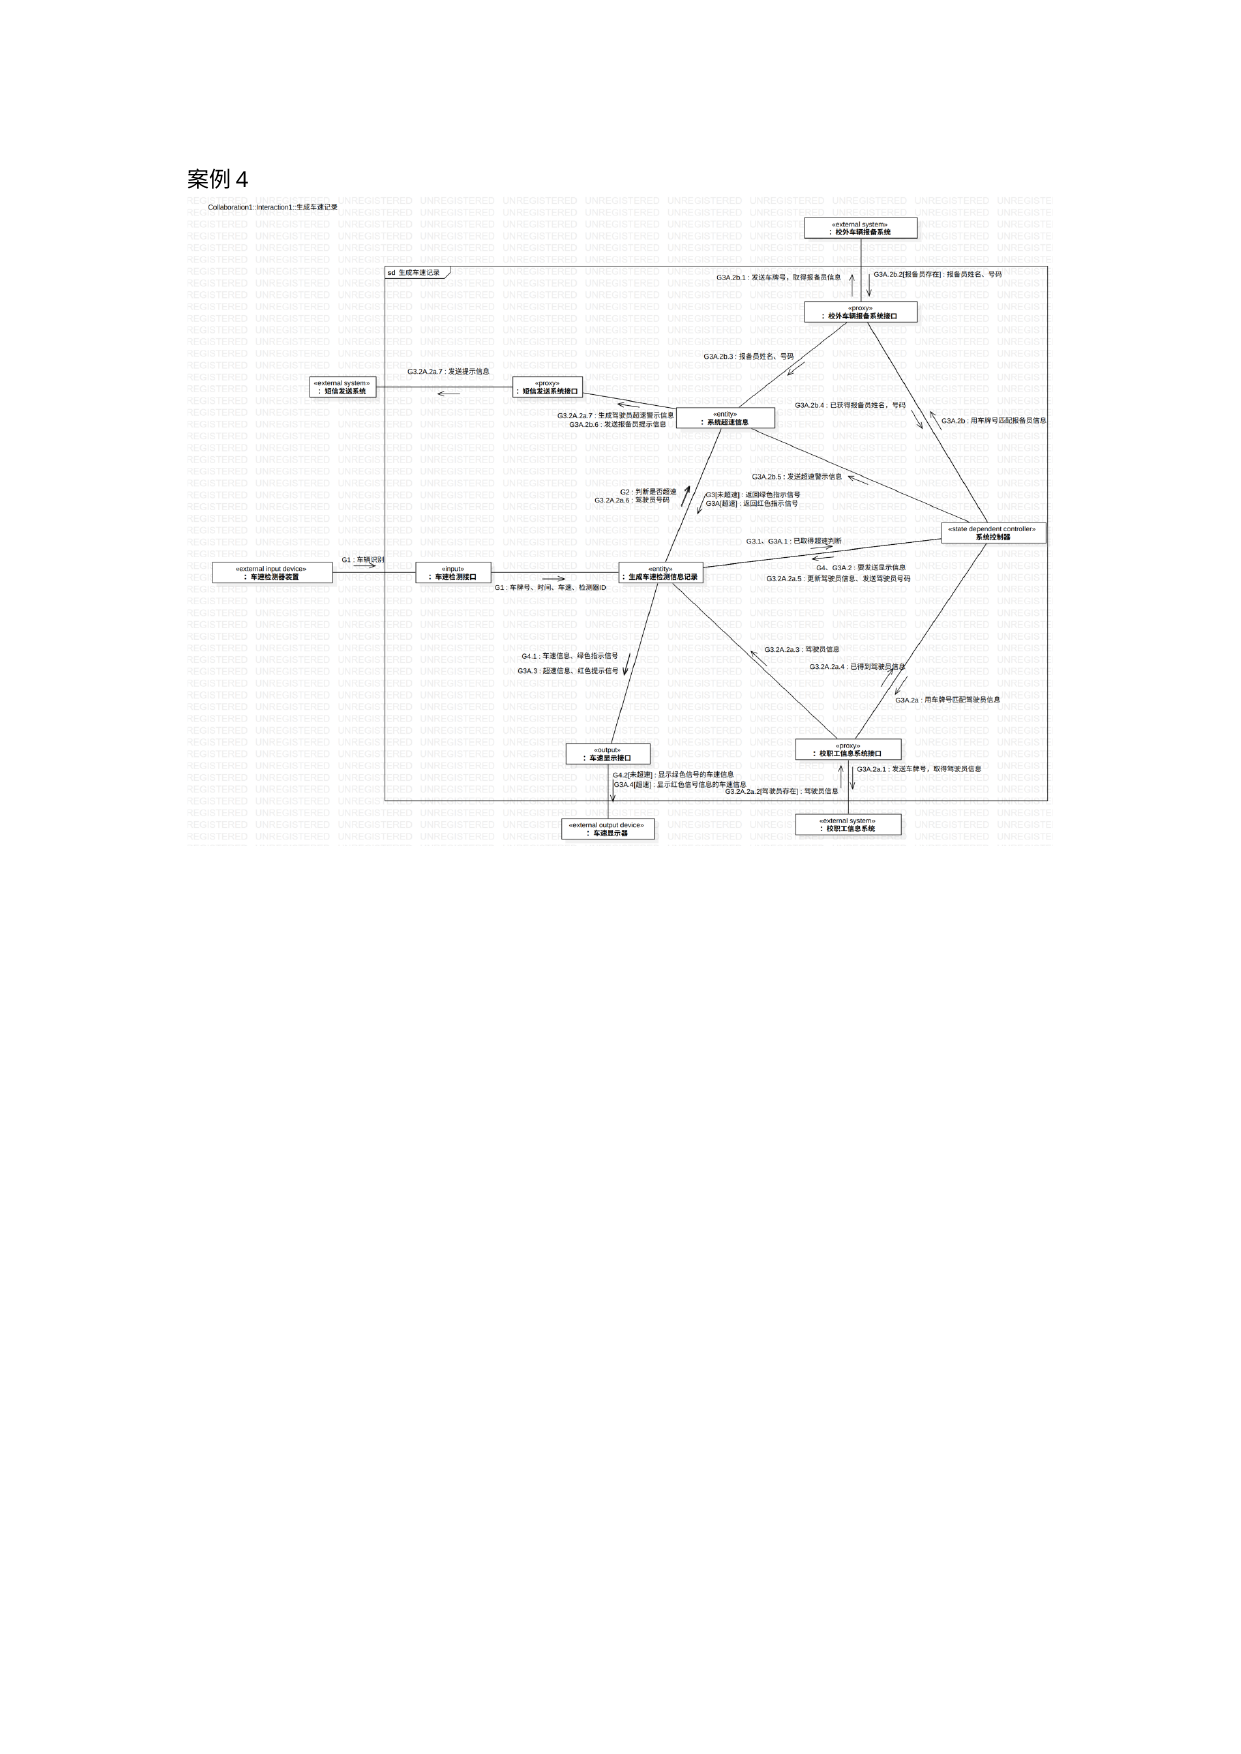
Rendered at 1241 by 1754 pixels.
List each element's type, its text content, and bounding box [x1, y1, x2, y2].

picture [187, 194, 1053, 846]
text 案例4 [187, 162, 1053, 194]
